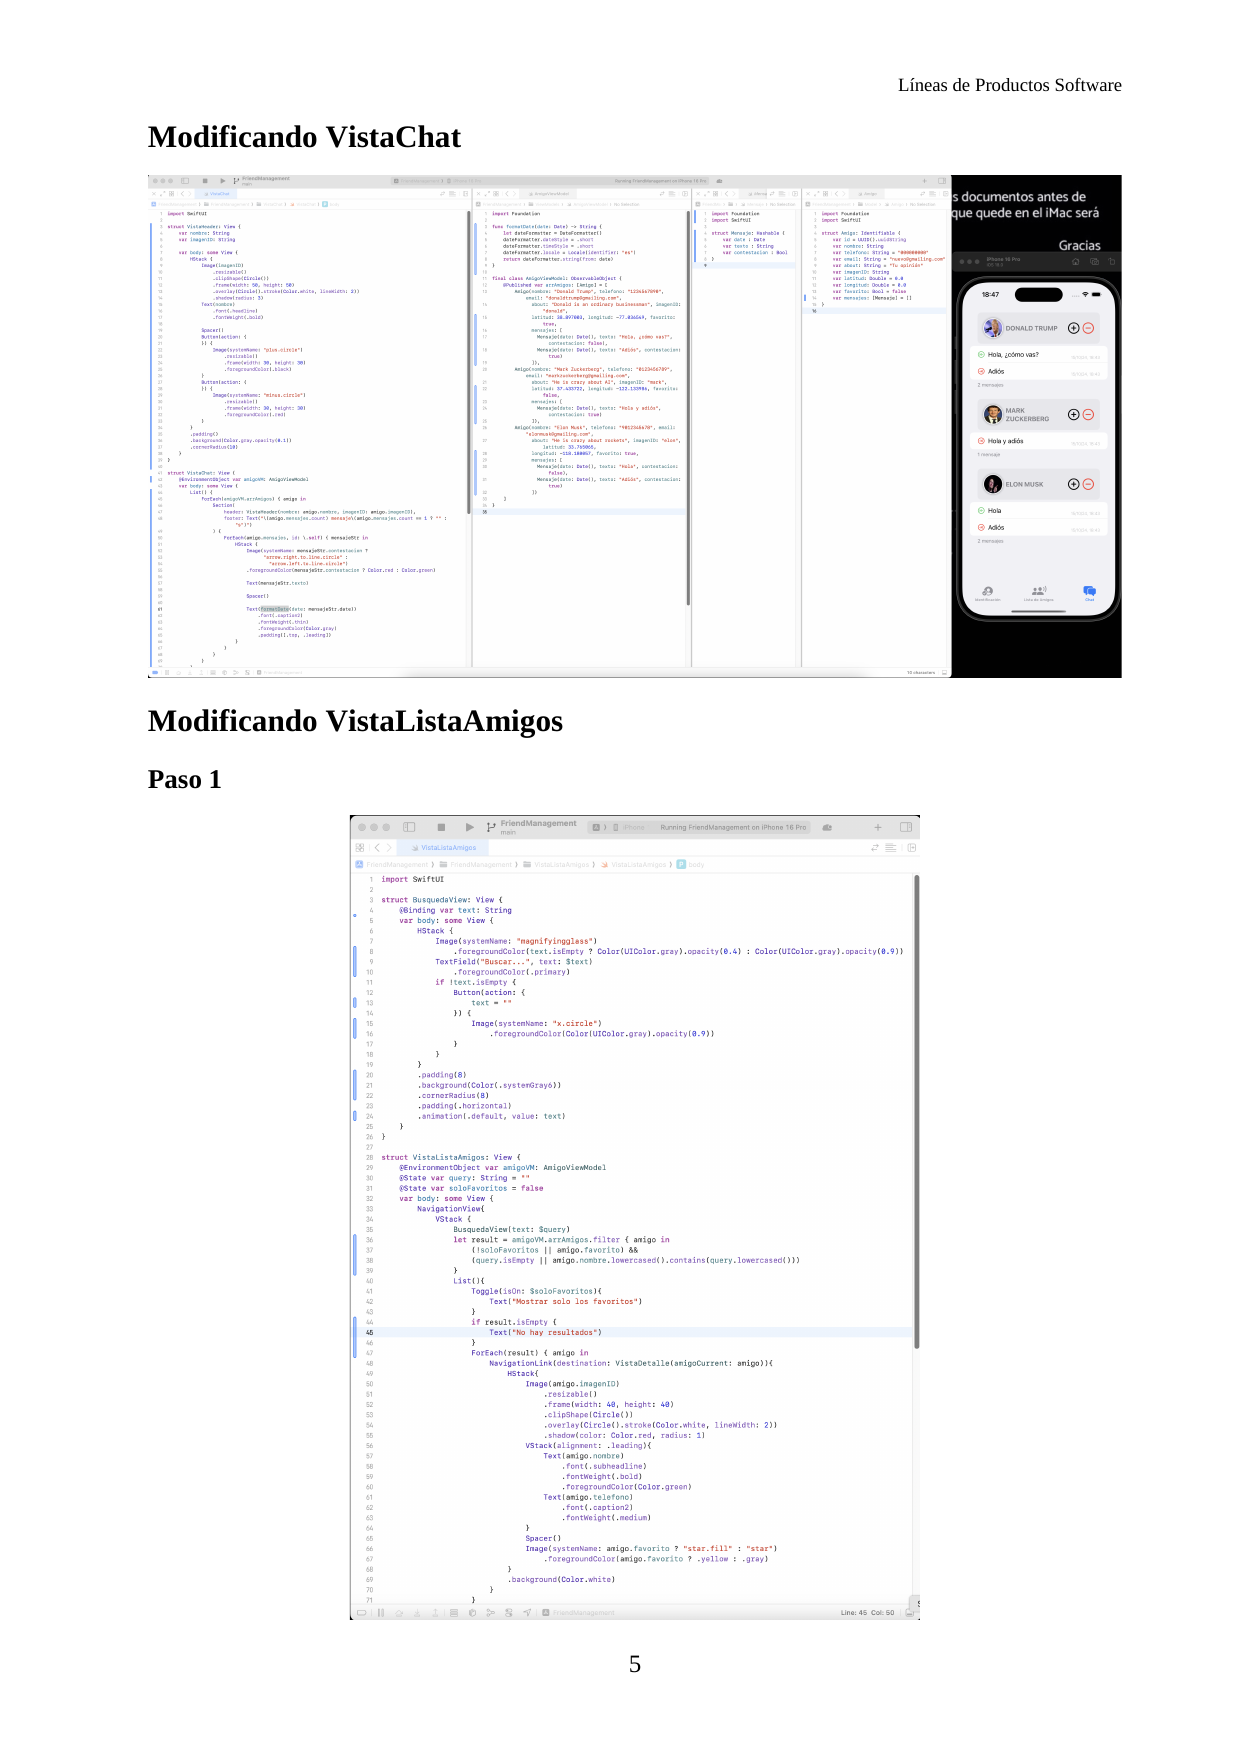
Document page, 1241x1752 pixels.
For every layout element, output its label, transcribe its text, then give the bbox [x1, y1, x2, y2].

subtitle Paso 1 [148, 763, 1122, 795]
picture [148, 175, 1122, 678]
subtitle Modificando VistaListaAmigos [148, 703, 1122, 738]
subtitle Modificando VistaChat [148, 118, 1122, 154]
picture [349, 815, 920, 1620]
